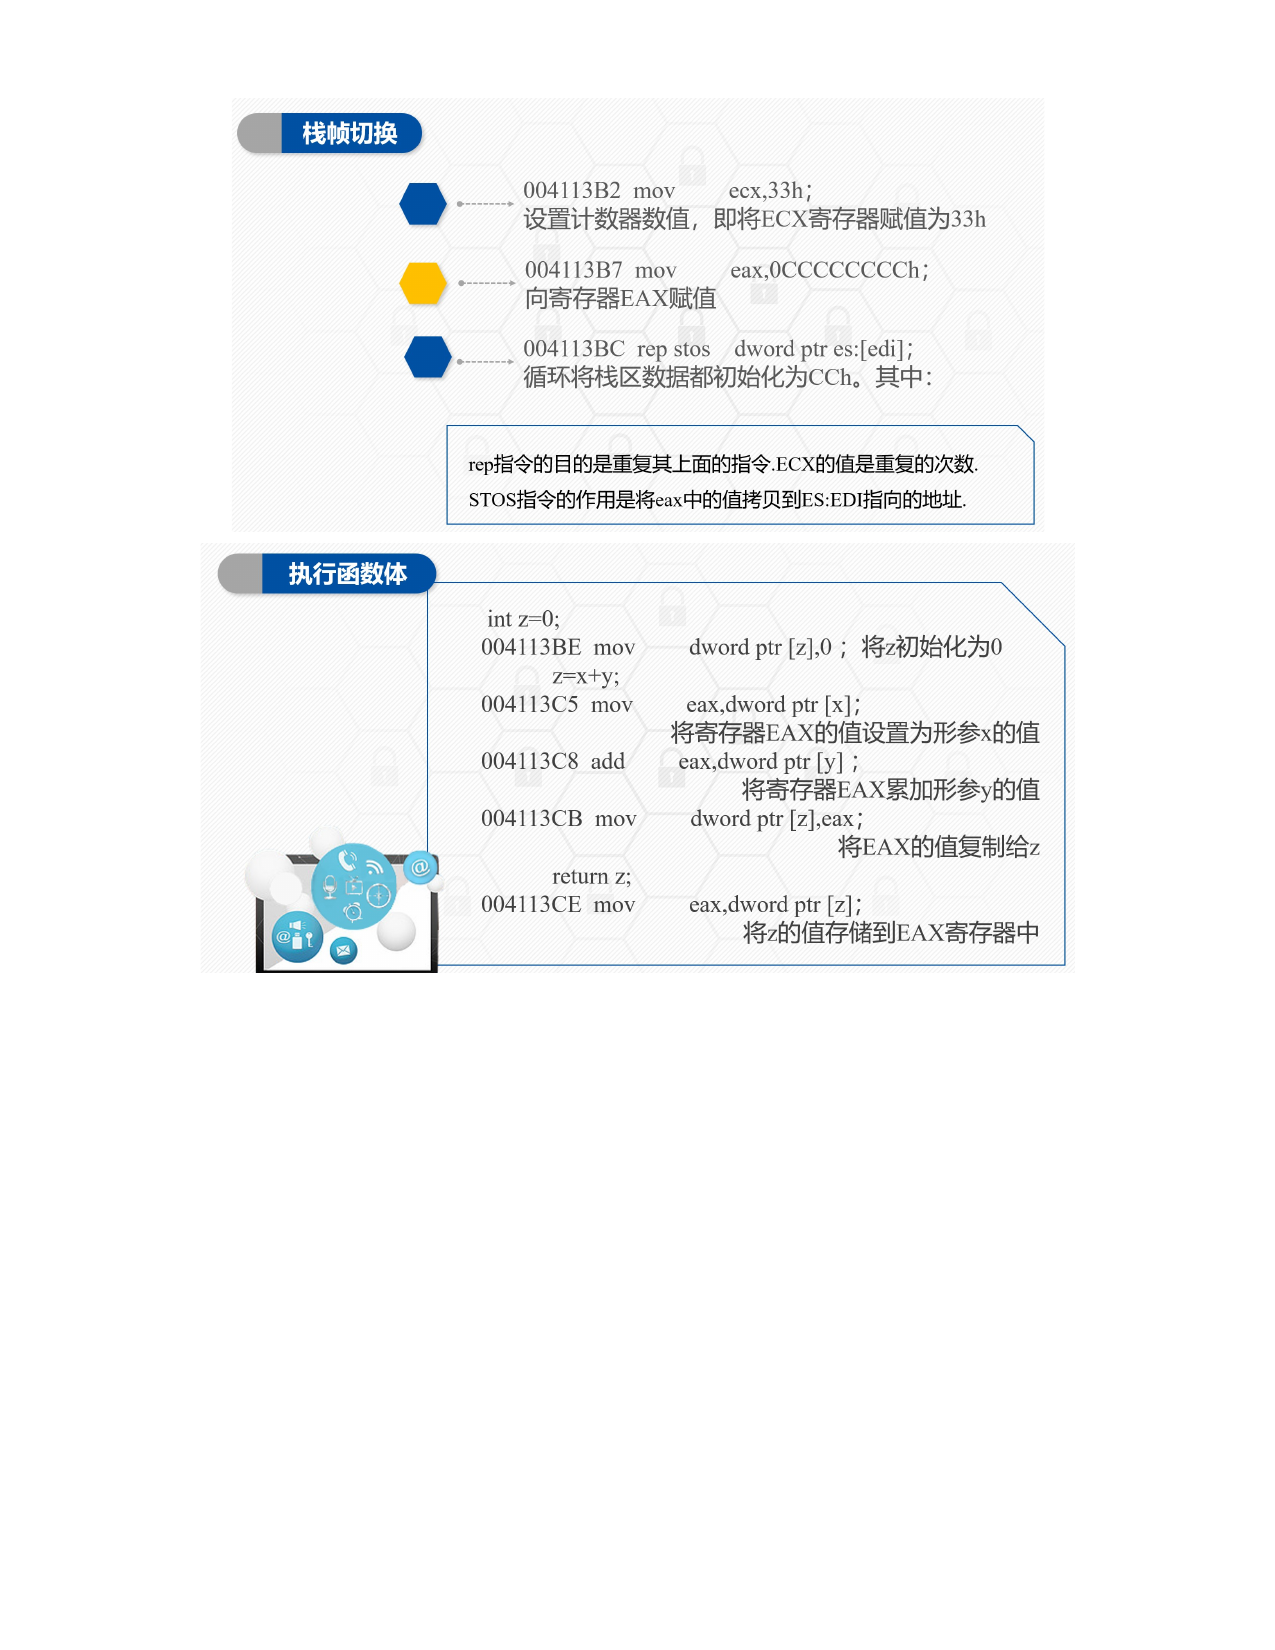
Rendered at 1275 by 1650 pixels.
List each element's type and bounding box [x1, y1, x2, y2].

picture [200, 543, 1075, 973]
picture [231, 98, 1045, 532]
